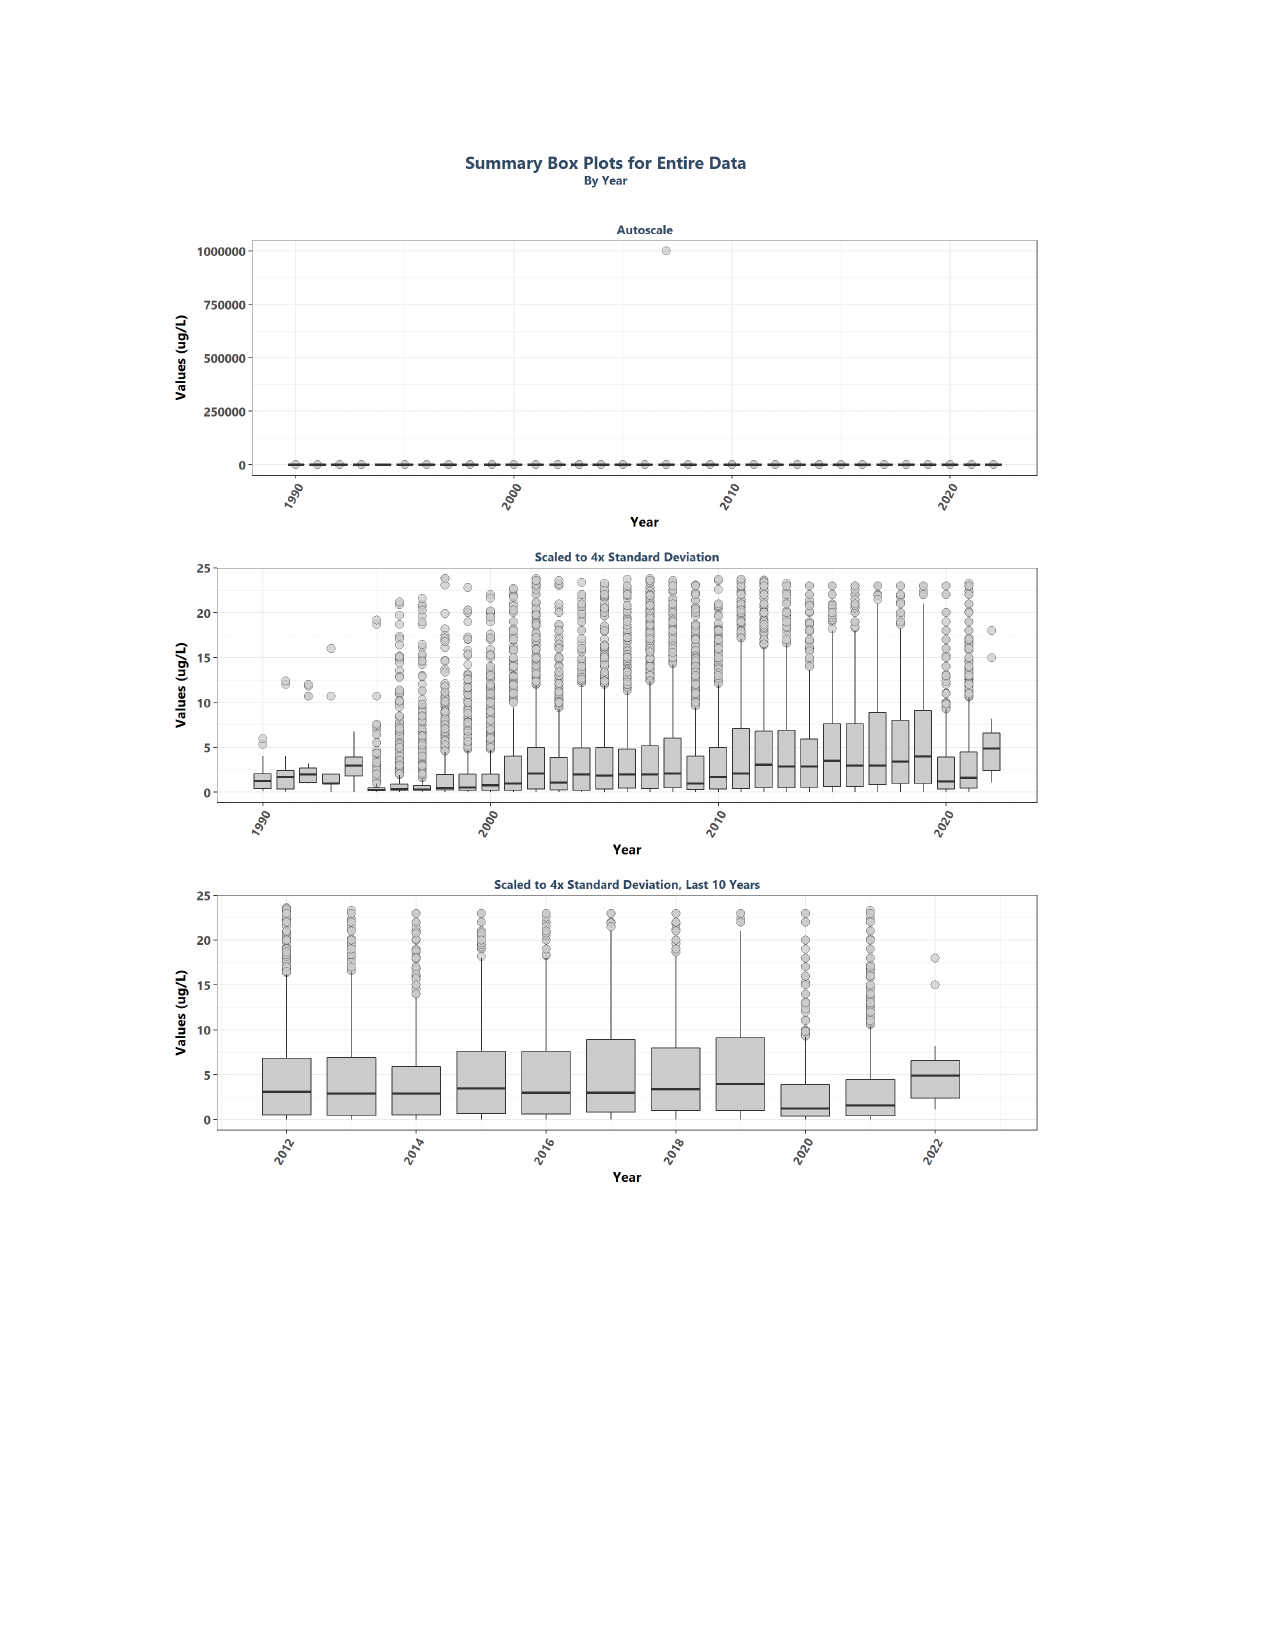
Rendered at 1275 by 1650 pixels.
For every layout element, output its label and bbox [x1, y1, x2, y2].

picture [168, 150, 1044, 1200]
